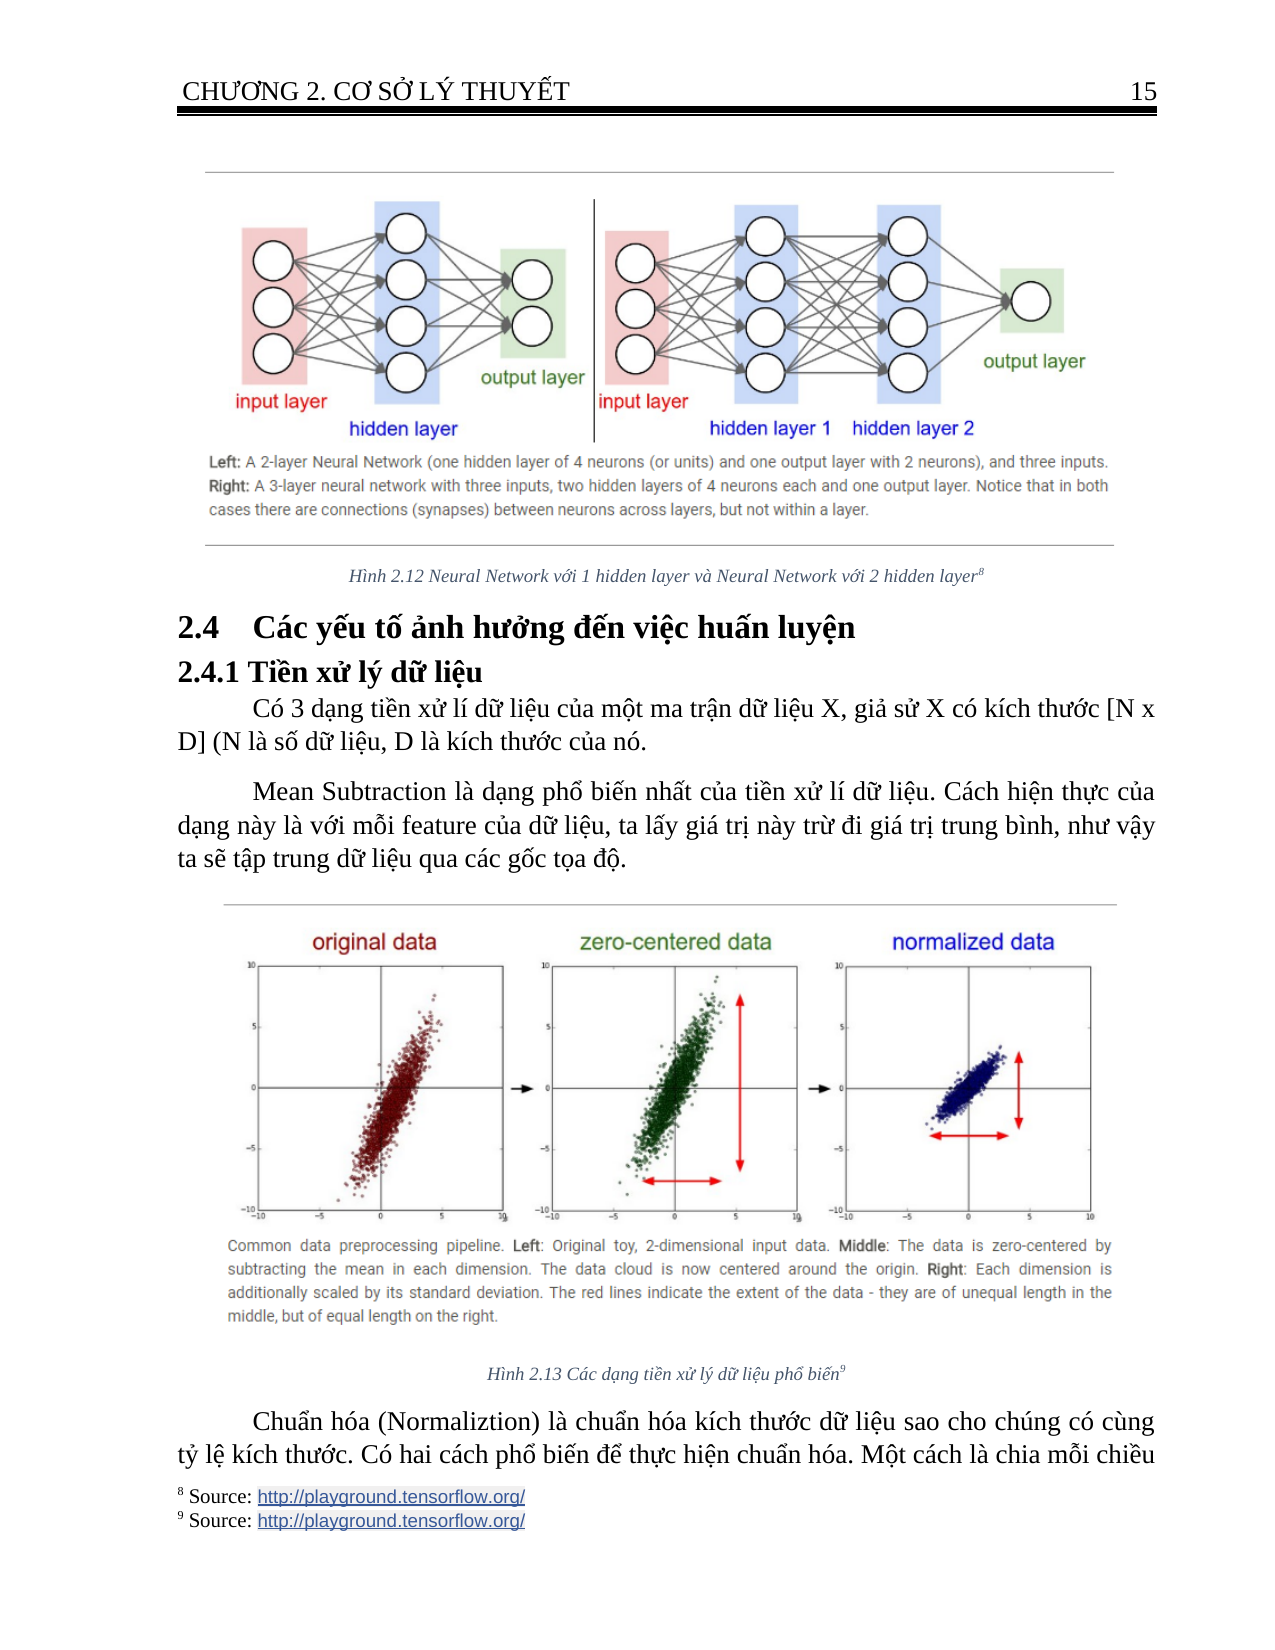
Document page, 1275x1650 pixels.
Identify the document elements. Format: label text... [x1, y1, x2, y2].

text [177, 1405, 1157, 1470]
text Có 3 dạng tiền xử lí dữ liệu của một ma trận dữ liệu X, giả sử X có kích thước [N x D] (N là số dữ liệu, D là kích thước của nó. [177, 692, 1157, 756]
subtitle Các yếu tố ảnh hưởng đến việc huấn luyện [177, 607, 1157, 646]
picture [179, 148, 1155, 546]
subtitle 2.4.1 Tiền xử lý dữ liệu [177, 653, 1157, 689]
text Mean Subtraction là dạng phổ biến nhất của tiền xử lí dữ liệu. Cách hiện thực của dạng này là với mỗi feature của dữ liệu, ta lấy giá trị này trừ đi giá trị trung bình, như vậy ta sẽ tập trung dữ liệu qua các gốc tọa độ. [177, 776, 1157, 874]
picture [179, 892, 1155, 1344]
